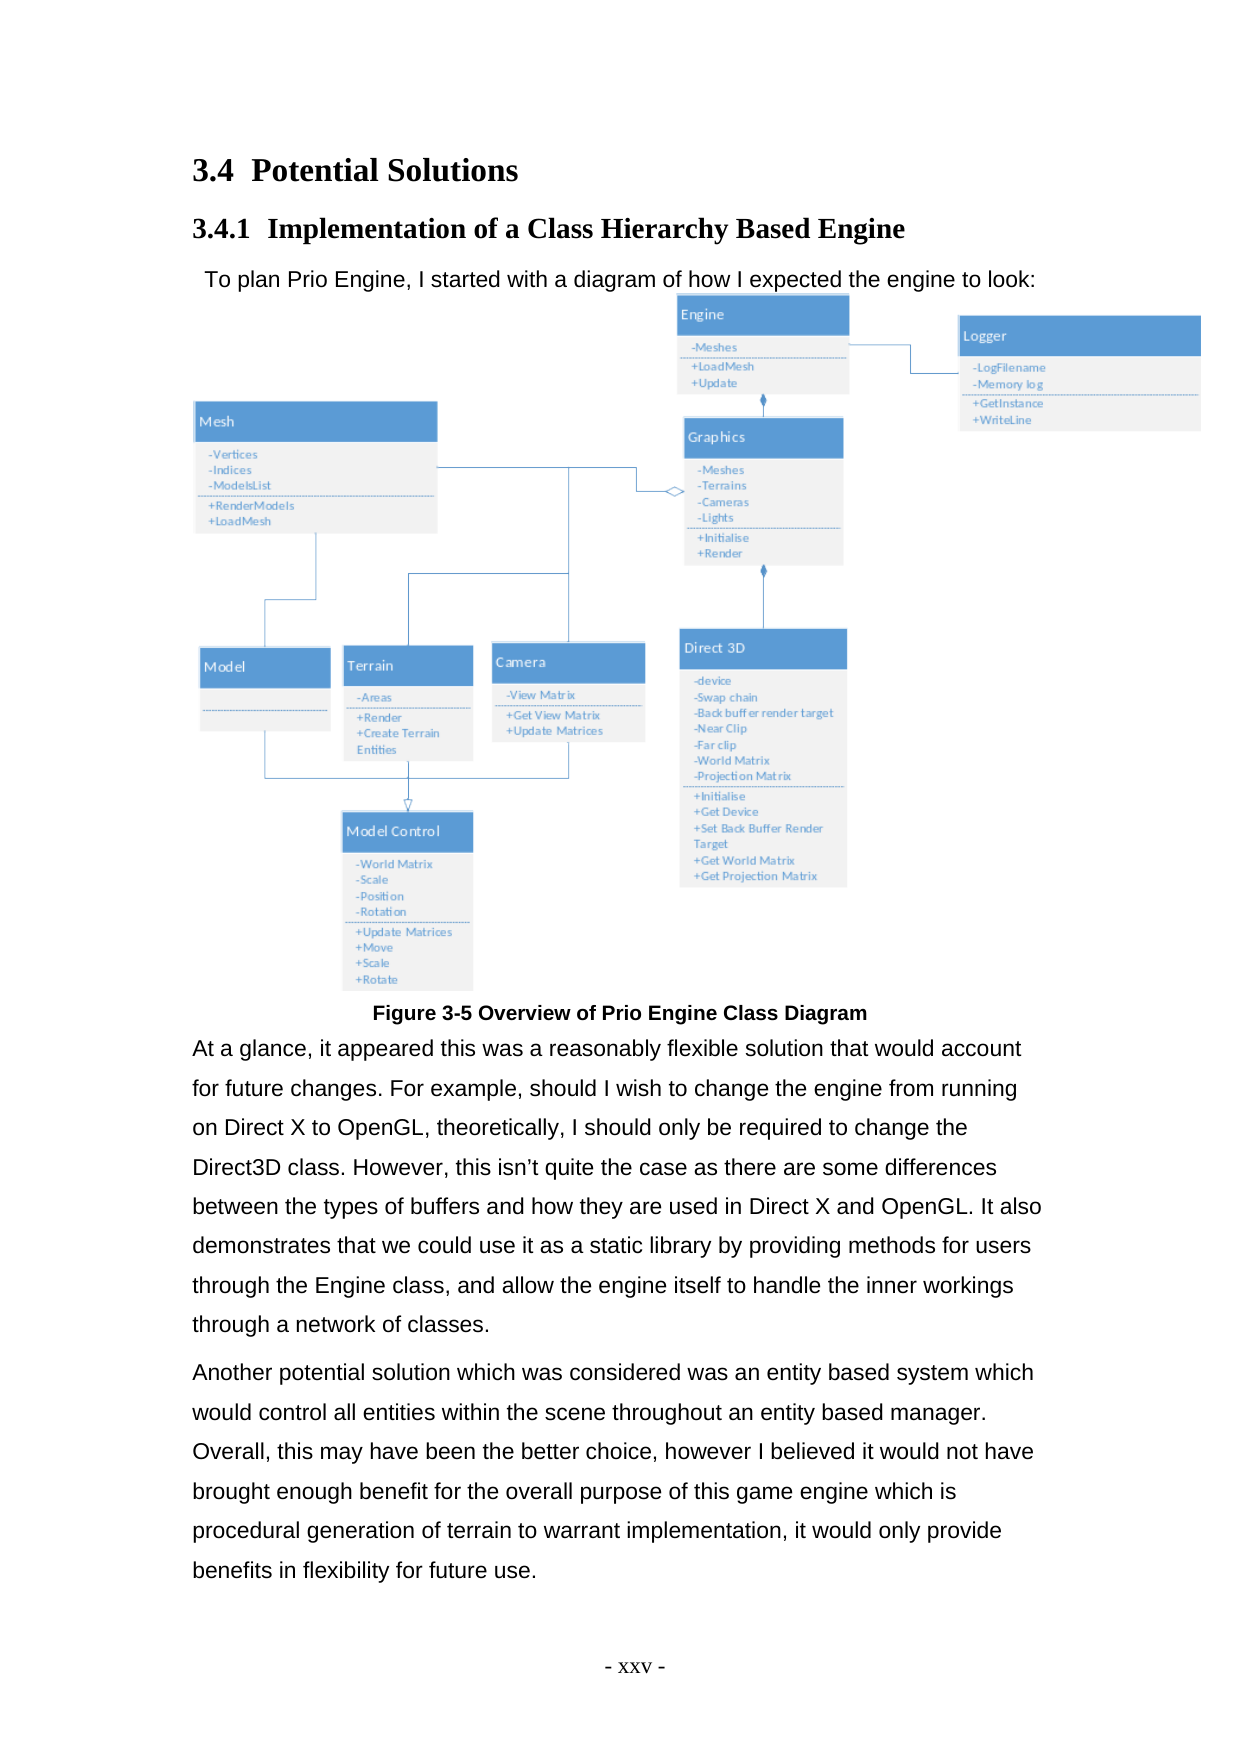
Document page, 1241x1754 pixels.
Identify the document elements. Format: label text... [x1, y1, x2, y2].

text Another potential solution which was considered was an entity based system which would control all entities within the scene throughout an entity based manager. Overall, this may have been the better choice, however I believed it would not have brought enough benefit for the overall purpose of this game engine which is procedural generation of terrain to warrant implementation, it would only provide benefits in flexibility for future use. [192, 1359, 1048, 1583]
subtitle Potential Solutions [192, 150, 1048, 188]
text To plan Prio Engine, I started with a diagram of how I expected the engine to look: [192, 266, 1048, 990]
subtitle Implementation of a Class Hierarchy Based Engine [192, 211, 1048, 244]
text At a glance, it appeared this was a reasonably flexible solution that would account for future changes. For example, should I wish to change the engine from running on Direct X to OpenGL, theoretically, I should only be required to change the Direct3D class. However, this isn’t quite the case as there are some differences between the types of buffers and how they are used in Direct X and OpenGL. It also demonstrates that we could use it as a static library by providing methods for users through the Engine class, and allow the engine itself to handle the inner workings through a network of classes. [192, 1035, 1048, 1338]
